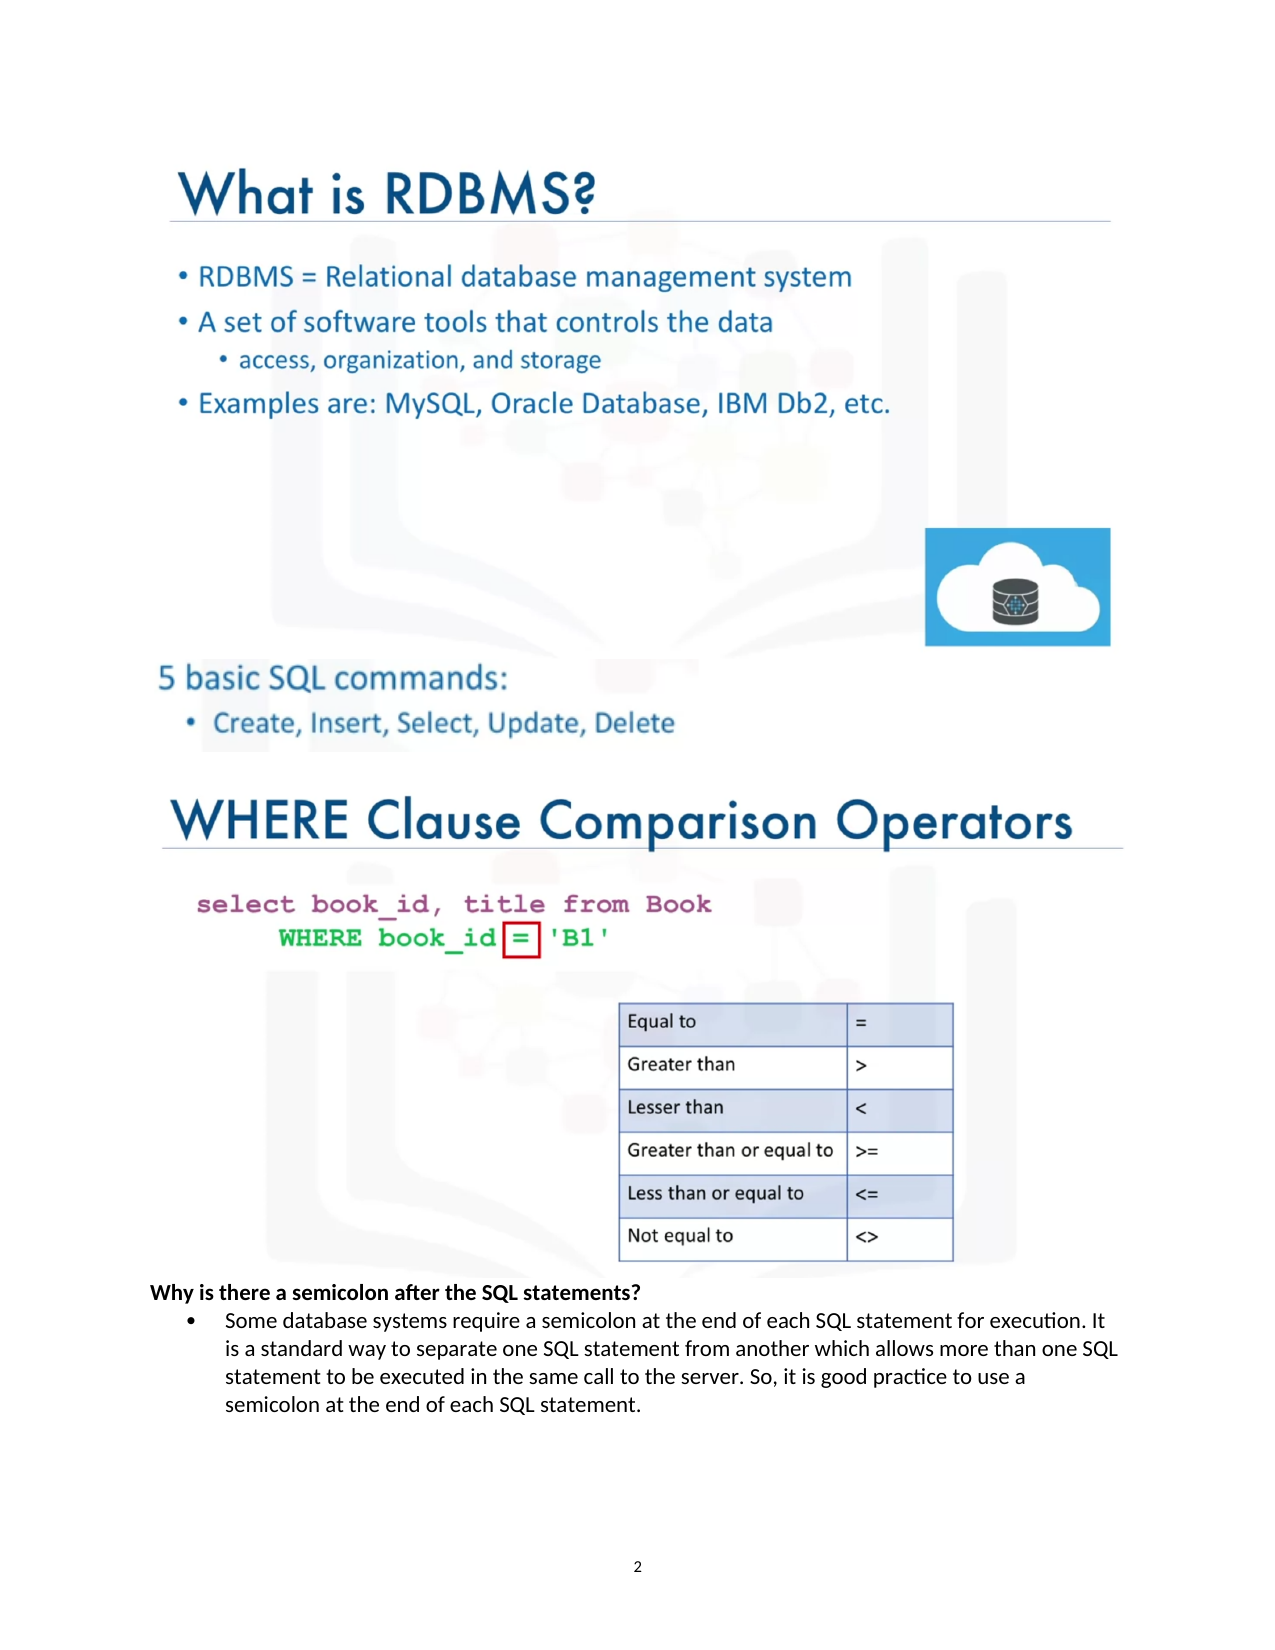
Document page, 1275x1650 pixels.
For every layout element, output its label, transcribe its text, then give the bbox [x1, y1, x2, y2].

picture [150, 779, 1125, 1278]
picture [150, 150, 1125, 752]
list Some database systems require a semicolon at the end of each SQL statement for execution. It is a standard way to separate one SQL statement from another which allows more than one SQL statement to be executed in the same call to the server. So, it is good practice to use a semicolon at the end of each SQL statement. [187, 1306, 1125, 1418]
text Why is there a semicolon after the SQL statements? [150, 1278, 1125, 1306]
